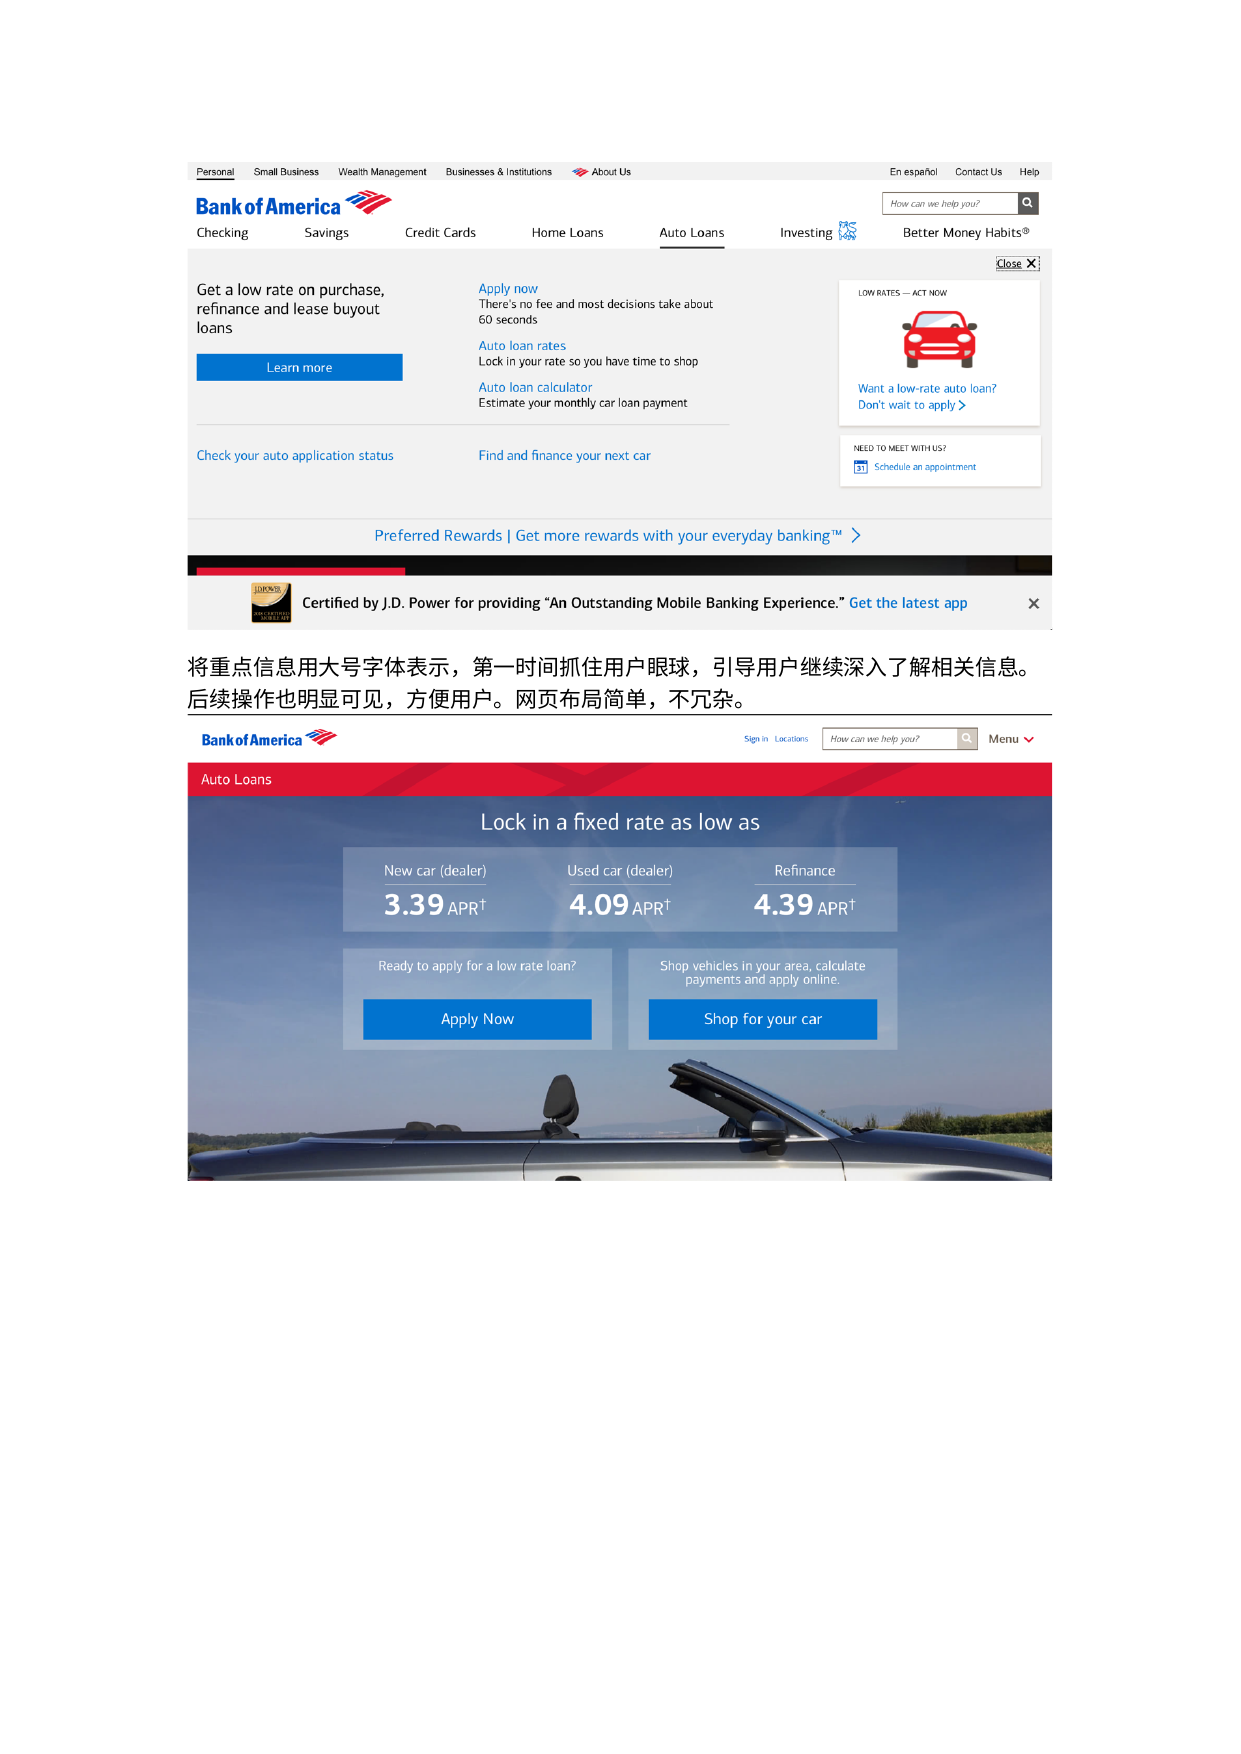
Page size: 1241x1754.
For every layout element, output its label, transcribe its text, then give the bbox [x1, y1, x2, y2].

text 将重点信息用大号字体表示，第一时间抓住用户眼球，引导用户继续深入了解相关信息。 [187, 649, 1053, 682]
text 后续操作也明显可见，方便用户。网页布局简单，不冗杂。 [187, 682, 1053, 714]
picture [187, 162, 1053, 630]
picture [187, 714, 1053, 1181]
